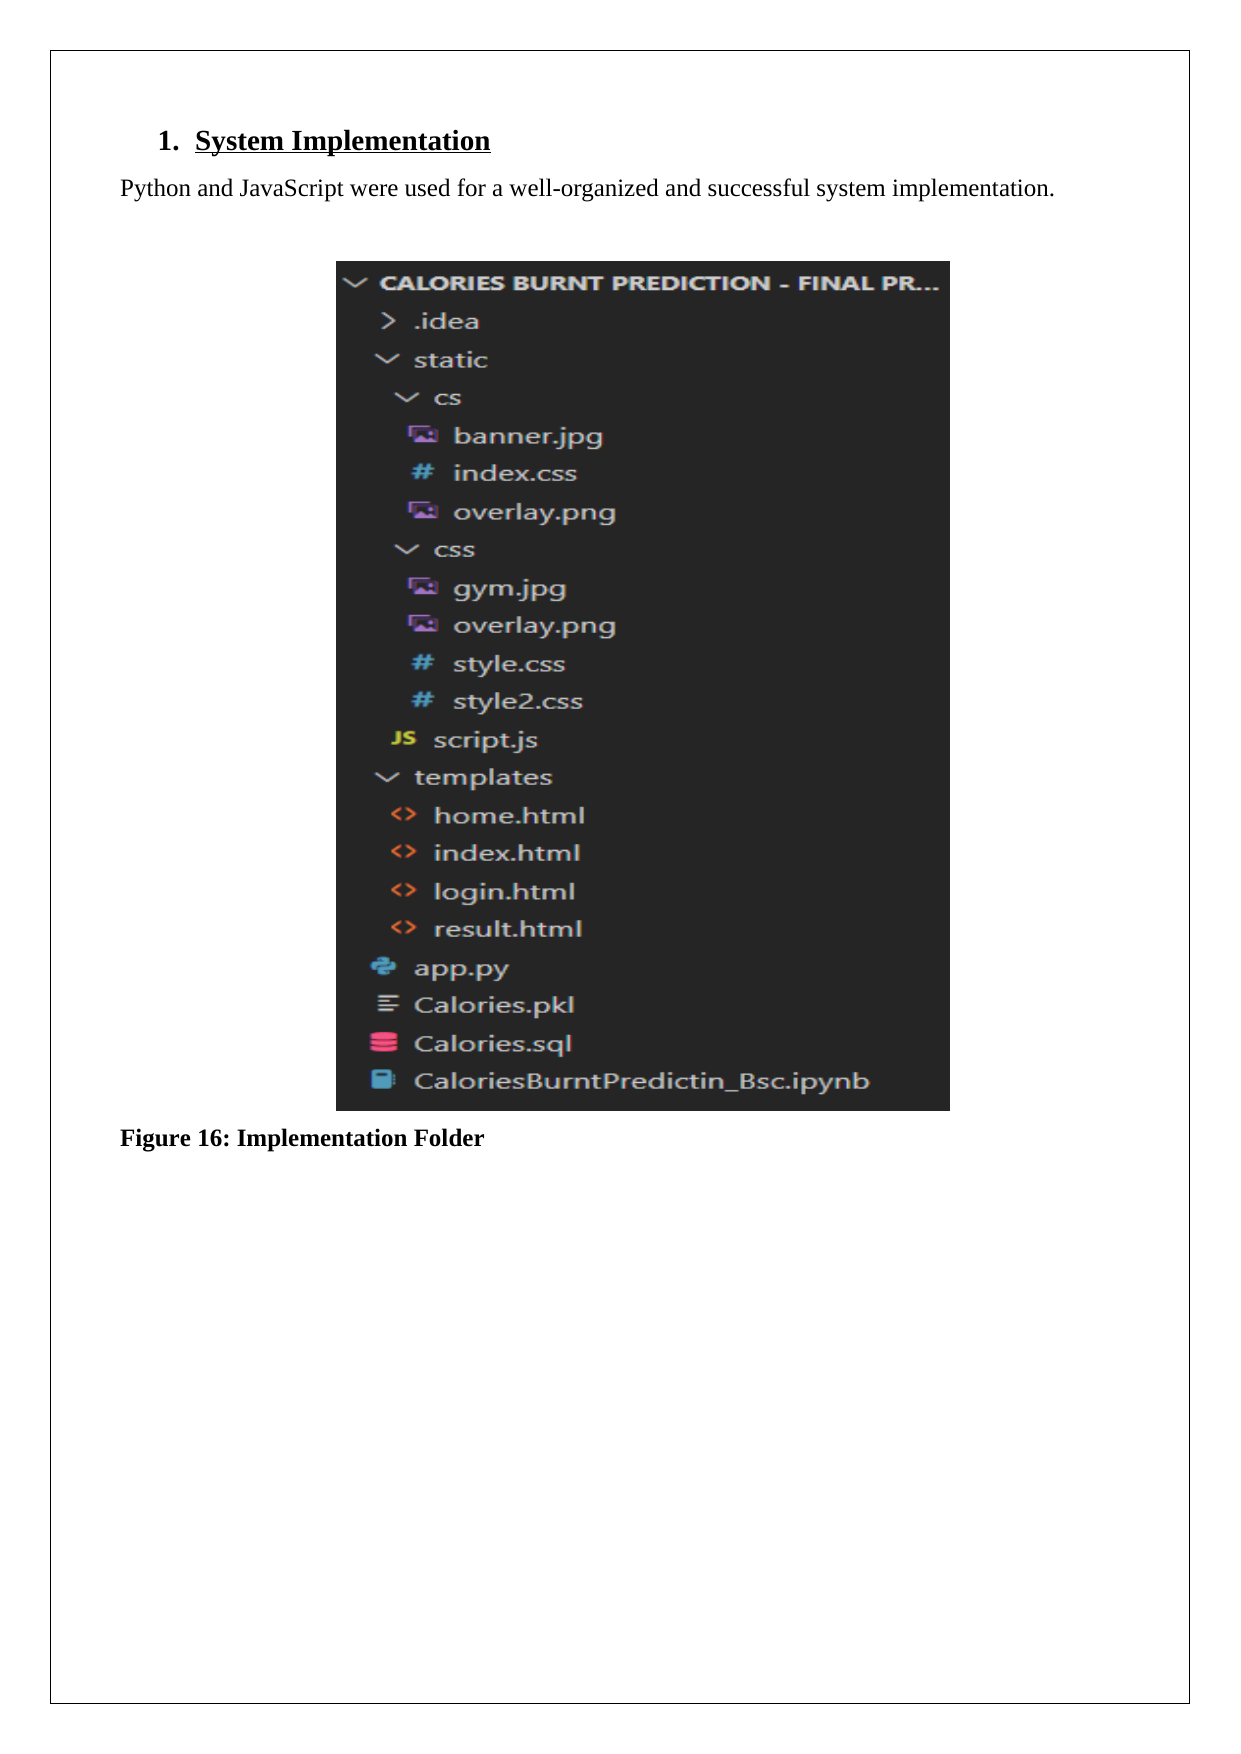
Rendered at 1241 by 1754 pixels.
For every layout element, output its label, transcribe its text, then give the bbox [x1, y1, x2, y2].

subtitle System Implementation [157, 123, 1120, 156]
picture [336, 261, 950, 1111]
text Python and JavaScript were used for a well-organized and successful system implementation. [120, 173, 1120, 202]
